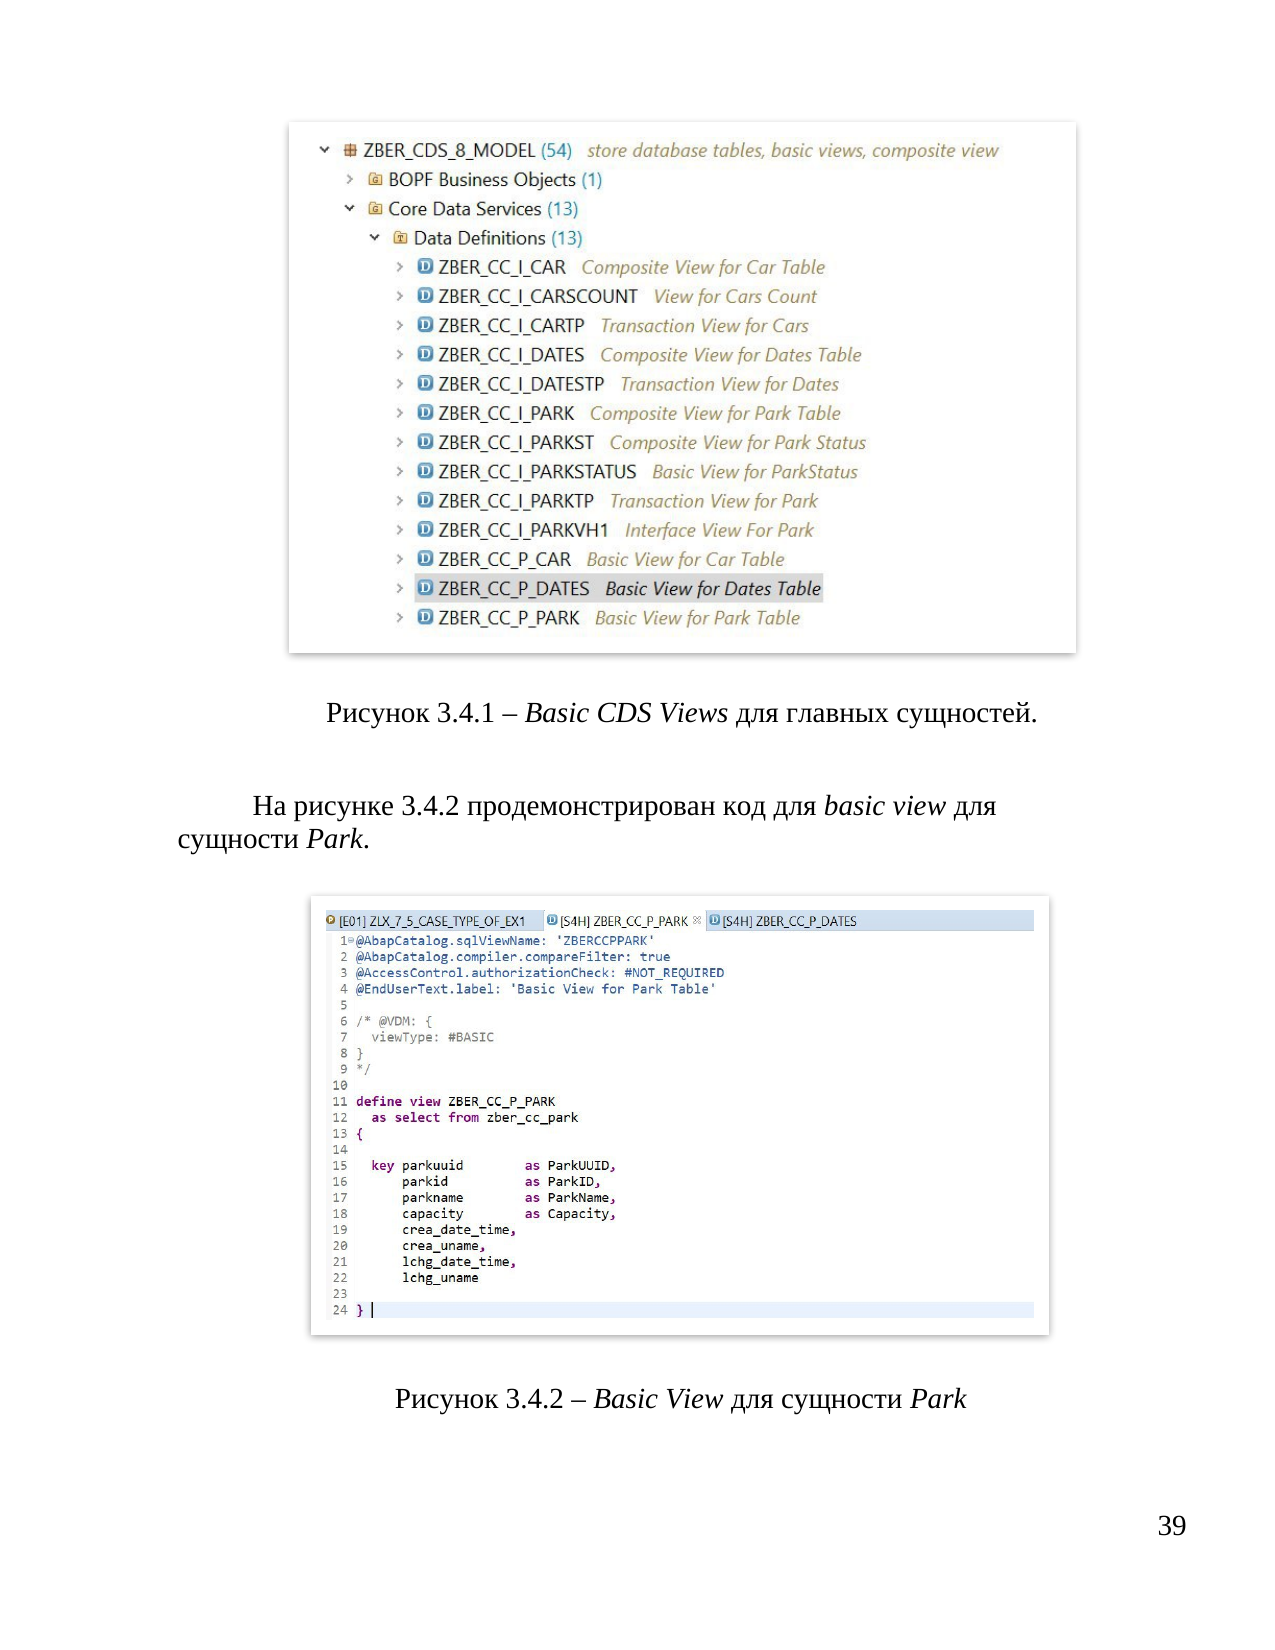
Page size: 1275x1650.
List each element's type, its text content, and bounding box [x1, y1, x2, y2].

list На рисунке 3.4.2 продемонстрирован код для basic view для сущности Park. [177, 788, 1186, 855]
picture [326, 910, 1034, 1320]
list Рисунок 3.4.2 – Basic View для сущности Park [177, 1381, 1186, 1415]
picture [304, 137, 1061, 638]
list Рисунок 3.4.1 – Basic CDS Views для главных сущностей. [177, 696, 1186, 729]
